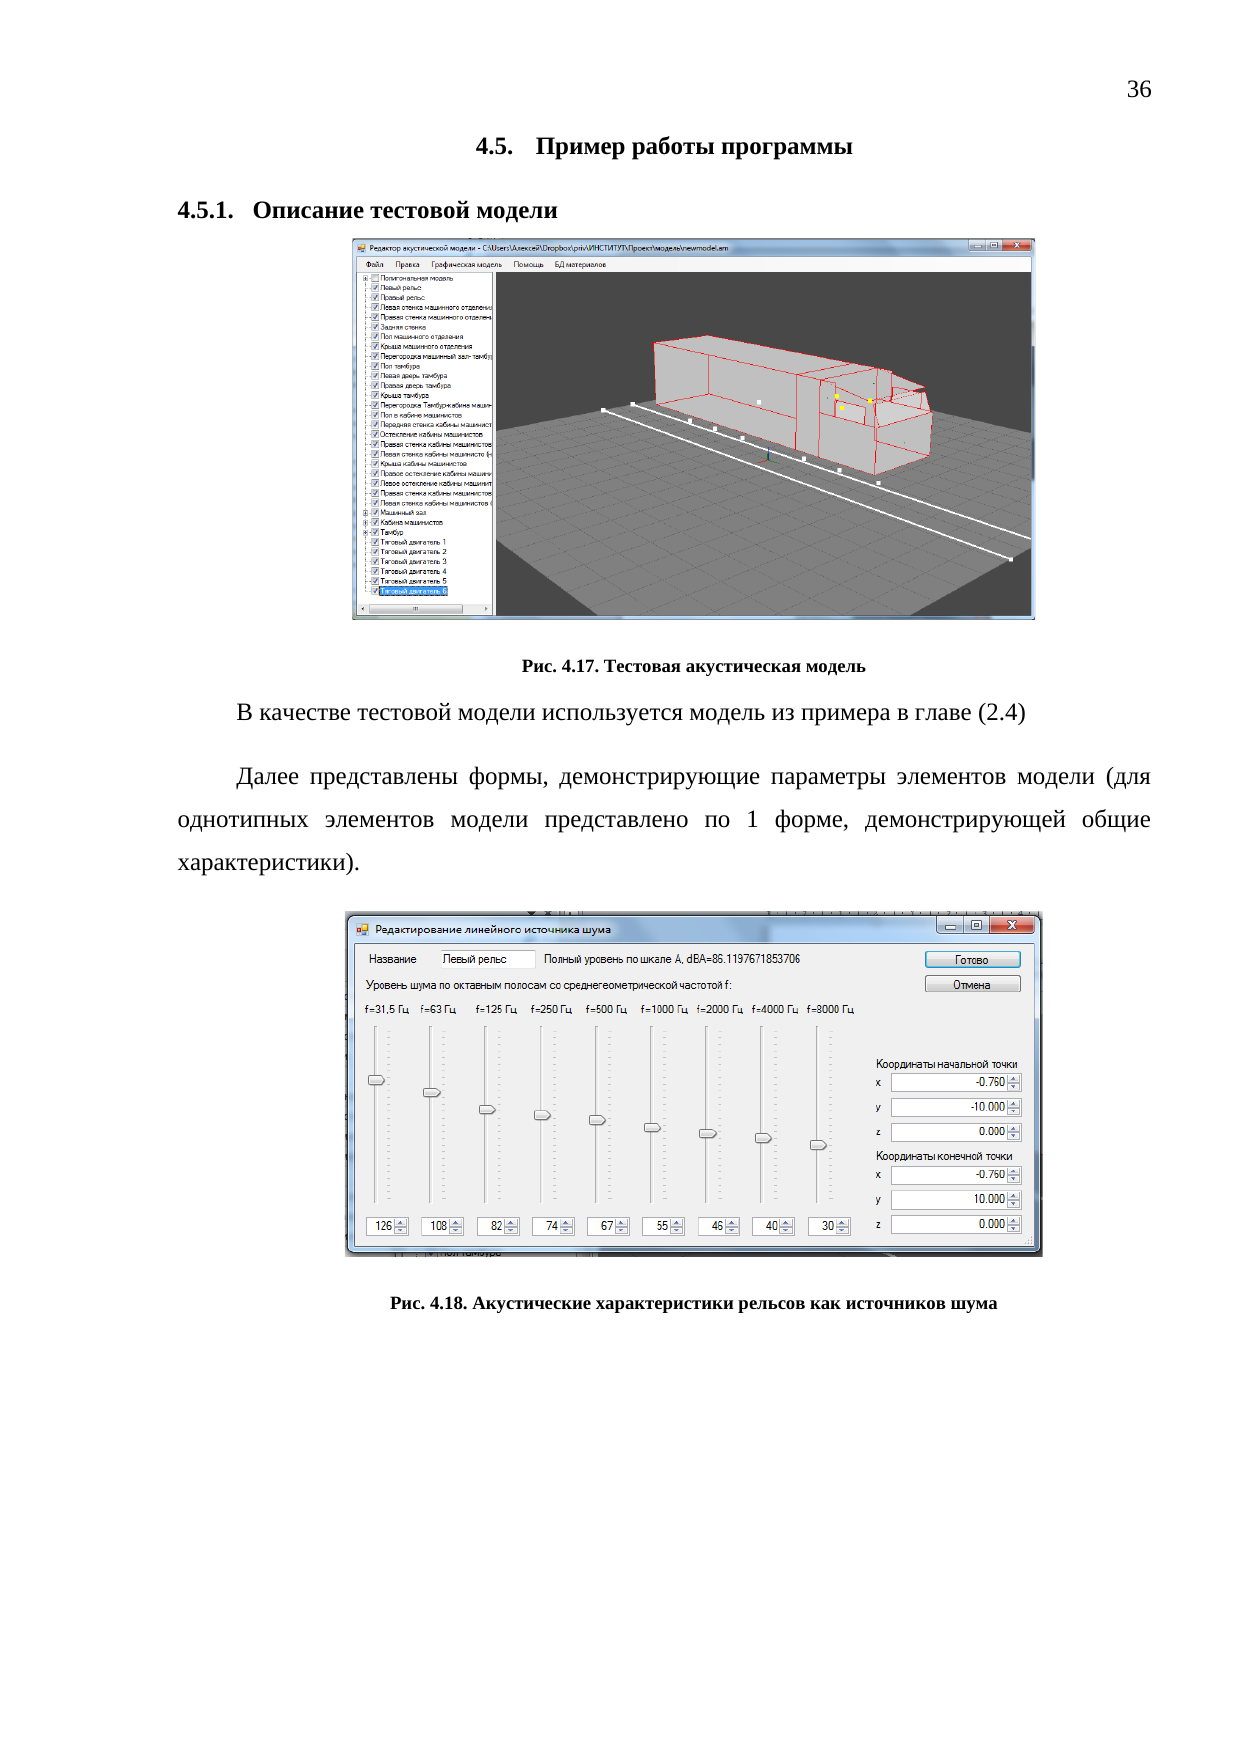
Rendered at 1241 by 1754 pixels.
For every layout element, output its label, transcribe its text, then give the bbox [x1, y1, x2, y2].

subtitle Пример работы программы [177, 131, 1152, 160]
picture [352, 238, 1036, 620]
picture [344, 911, 1043, 1257]
text В качестве тестовой модели используется модель из примера в главе (2.4) [177, 697, 1152, 726]
subtitle Описание тестовой модели [177, 195, 1152, 224]
text Далее представлены формы, демонстрирующие параметры элементов модели (для однотипных элементов модели представлено по 1 форме, демонстрирующей общие характеристики). [177, 761, 1152, 876]
